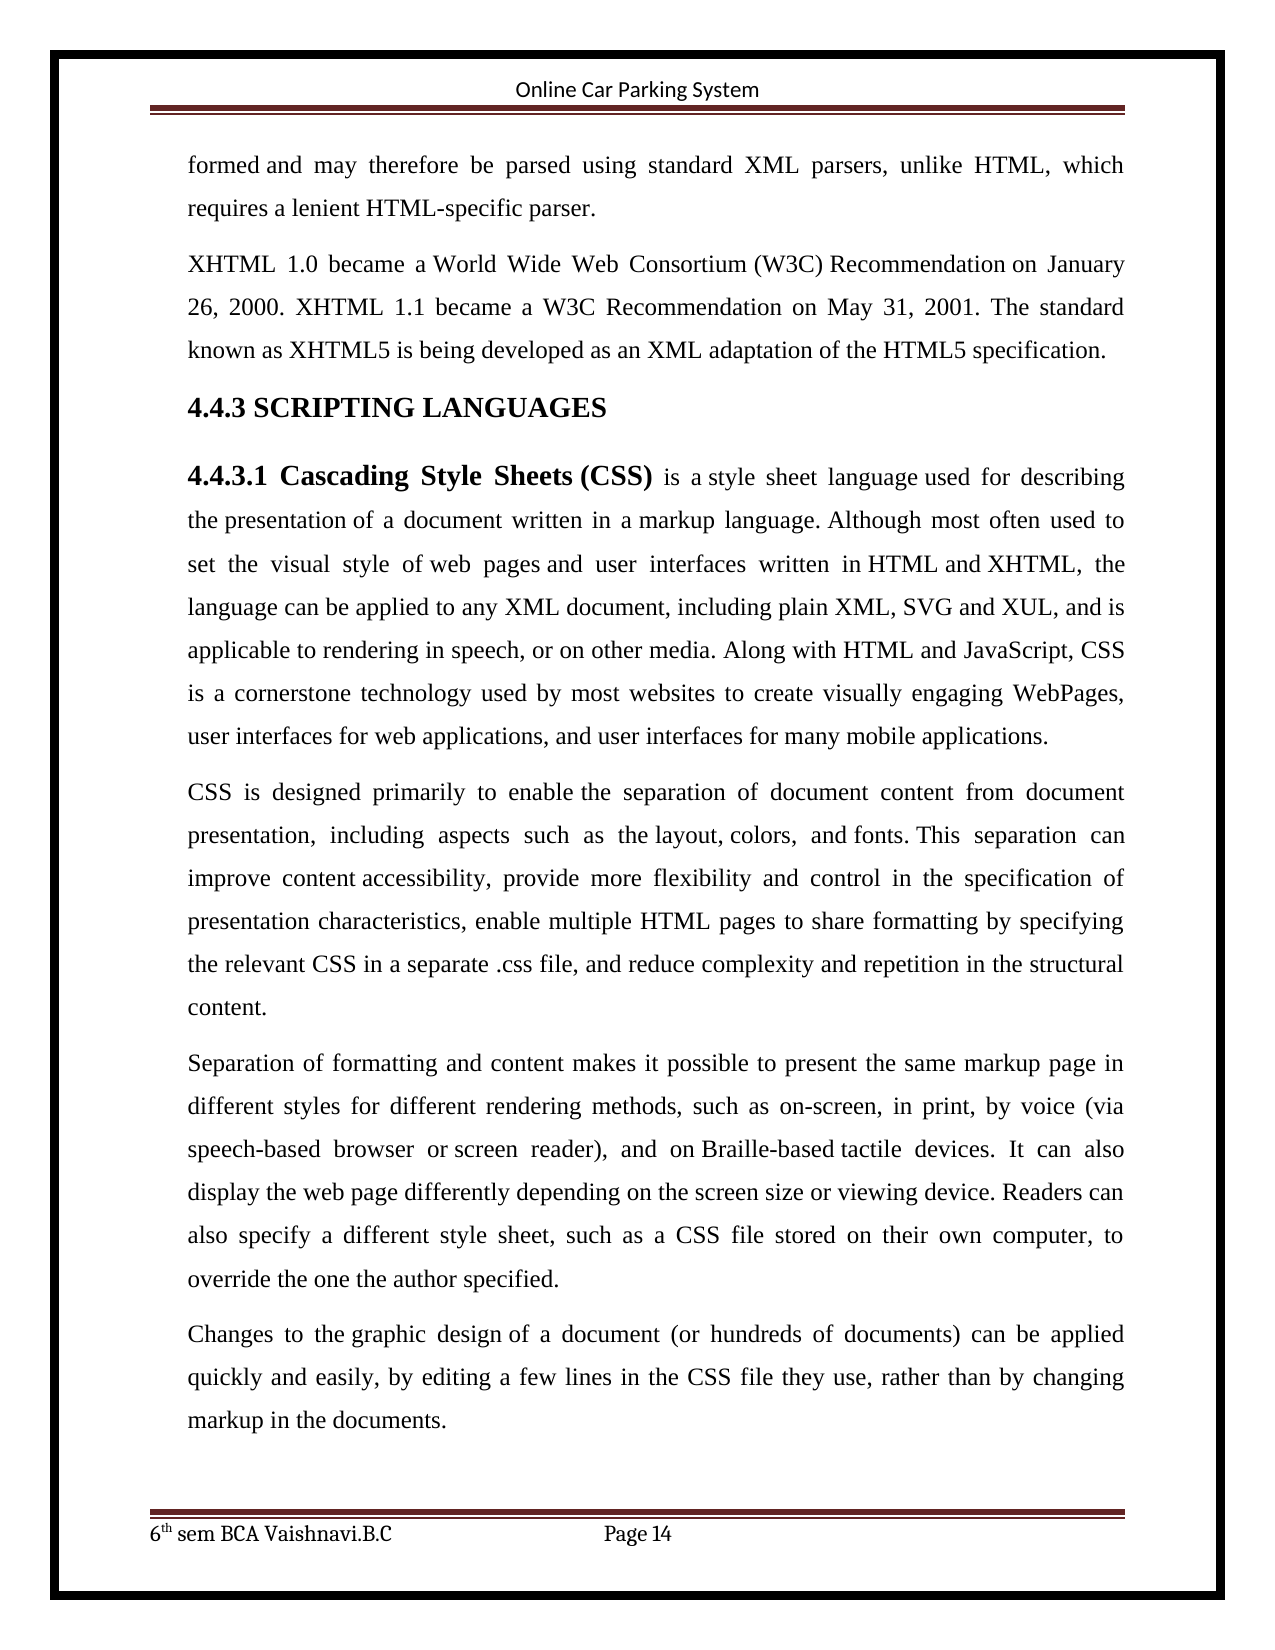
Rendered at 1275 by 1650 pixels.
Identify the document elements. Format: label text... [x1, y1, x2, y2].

text CSS is designed primarily to enable the separation of document content from document presentation, including aspects such as the layout, colors, and fonts. This separation can improve content accessibility, provide more flexibility and control in the specification of presentation characteristics, enable multiple HTML pages to share formatting by specifying the relevant CSS in a separate .css file, and reduce complexity and repetition in the structural content. [187, 777, 1125, 1021]
text Separation of formatting and content makes it possible to present the same markup page in different styles for different rendering methods, such as on-screen, in print, by voice (via speech-based browser or screen reader), and on Braille-based tactile devices. It can also display the web page differently depending on the screen size or viewing device. Readers can also specify a different style sheet, such as a CSS file stored on their own computer, to override the one the author specified. [187, 1048, 1125, 1292]
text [187, 150, 1125, 222]
text XHTML 1.0 became a World Wide Web Consortium (W3C) Recommendation on January 26, 2000. XHTML 1.1 became a W3C Recommendation on May 31, 2001. The standard known as XHTML5 is being developed as an XML adaptation of the HTML5 specification. [187, 249, 1125, 364]
text Changes to the graphic design of a document (or hundreds of documents) can be applied quickly and easily, by editing a few lines in the CSS file they use, rather than by changing markup in the documents. [187, 1319, 1125, 1434]
list 4.4.3 SCRIPTING LANGUAGES [187, 391, 1125, 424]
text 4.4.3.1 Cascading Style Sheets (CSS) is a style sheet language used for describing the presentation of a document written in a markup language. Although most often used to set the visual style of web pages and user interfaces written in HTML and XHTML, the language can be applied to any XML document, including plain XML, SVG and XUL, and is applicable to rendering in speech, or on other media. Along with HTML and JavaScript, CSS is a cornerstone technology used by most websites to create visually engaging WebPages, user interfaces for web applications, and user interfaces for many mobile applications. [187, 458, 1125, 750]
